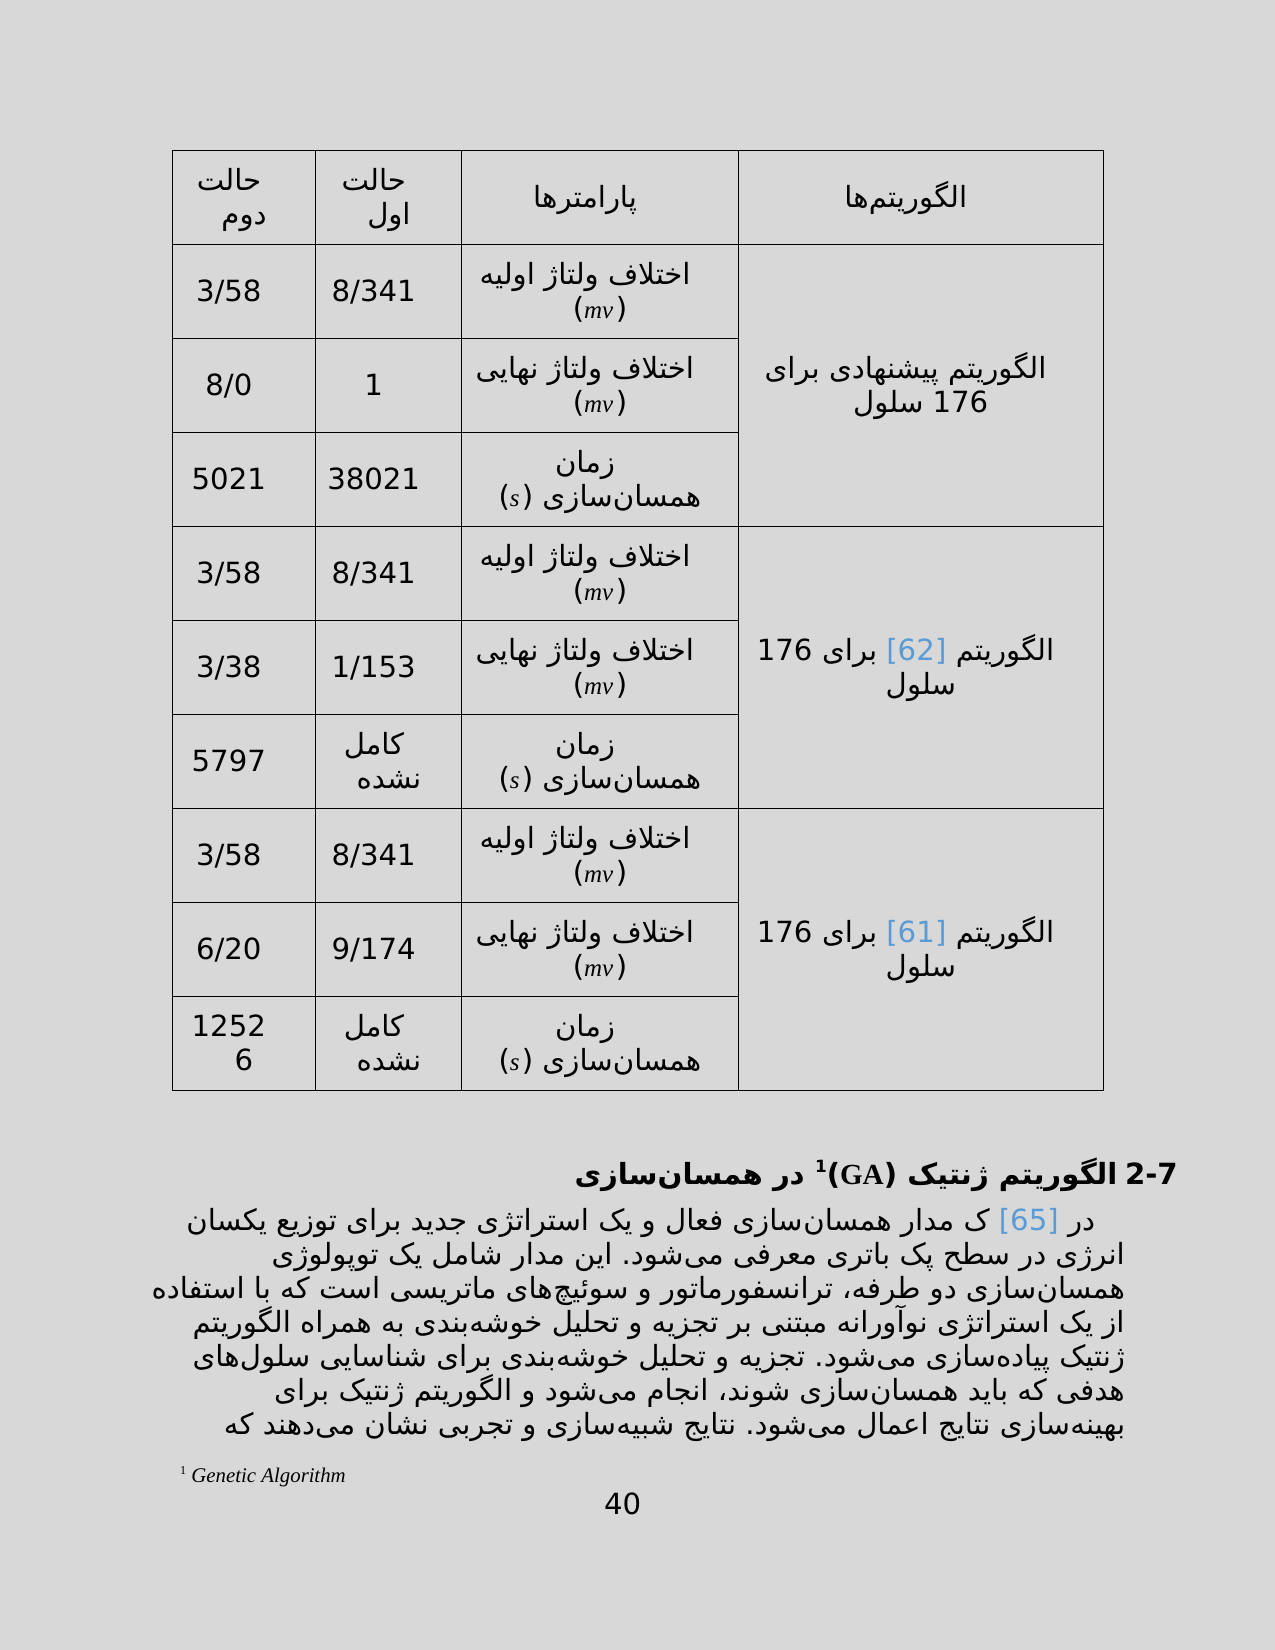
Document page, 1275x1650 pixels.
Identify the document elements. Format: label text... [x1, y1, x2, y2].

table_cell اختلاف ولتاژ نهایی (mv) [462, 903, 738, 996]
table_cell 9/174 [316, 903, 461, 996]
table_cell اختلاف ولتاژ اولیه (mv) [462, 527, 738, 620]
table_cell زمان همسان‌سازی (s) [462, 715, 738, 808]
table_cell کامل نشده [316, 997, 461, 1089]
table_cell 8/0 [173, 339, 315, 432]
table_header الگوریتم‌ها [739, 151, 1103, 244]
table_cell 6/20 [173, 903, 315, 996]
table_cell 5797 [173, 715, 315, 808]
table_cell 3/38 [173, 621, 315, 714]
table_cell 8/341 [316, 245, 461, 338]
table_cell اختلاف ولتاژ اولیه (mv) [462, 245, 738, 338]
table_cell اختلاف ولتاژ نهایی (mv) [462, 339, 738, 432]
table_cell 5021 [173, 433, 315, 526]
table_cell اختلاف ولتاژ نهایی (mv) [462, 621, 738, 714]
table_cell الگوریتم پیشنهادی برای 176 سلول [739, 245, 1103, 526]
subtitle الگوریتم ژنتیک (GA) در همسان‌سازی [150, 1157, 1125, 1191]
table_cell زمان همسان‌سازی (s) [462, 433, 738, 526]
table_cell 8/341 [316, 809, 461, 902]
table_cell 38021 [316, 433, 461, 526]
table_header حالت اول [316, 151, 461, 244]
table_header حالت دوم [173, 151, 315, 244]
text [150, 1203, 1125, 1441]
table_cell 1 [316, 339, 461, 432]
table_cell الگوریتم [62] برای 176 سلول [739, 527, 1103, 808]
table_cell 3/58 [173, 245, 315, 338]
table_cell زمان همسان‌سازی (s) [462, 997, 738, 1089]
table_cell 3/58 [173, 527, 315, 620]
table_cell 12526 [173, 997, 315, 1089]
table_header پارامتر‌ها [462, 151, 738, 244]
table_cell کامل نشده [316, 715, 461, 808]
table_cell الگوریتم [61] برای 176 سلول [739, 809, 1103, 1089]
table_cell 1/153 [316, 621, 461, 714]
table_cell اختلاف ولتاژ اولیه (mv) [462, 809, 738, 902]
table_cell 3/58 [173, 809, 315, 902]
table_cell 8/341 [316, 527, 461, 620]
